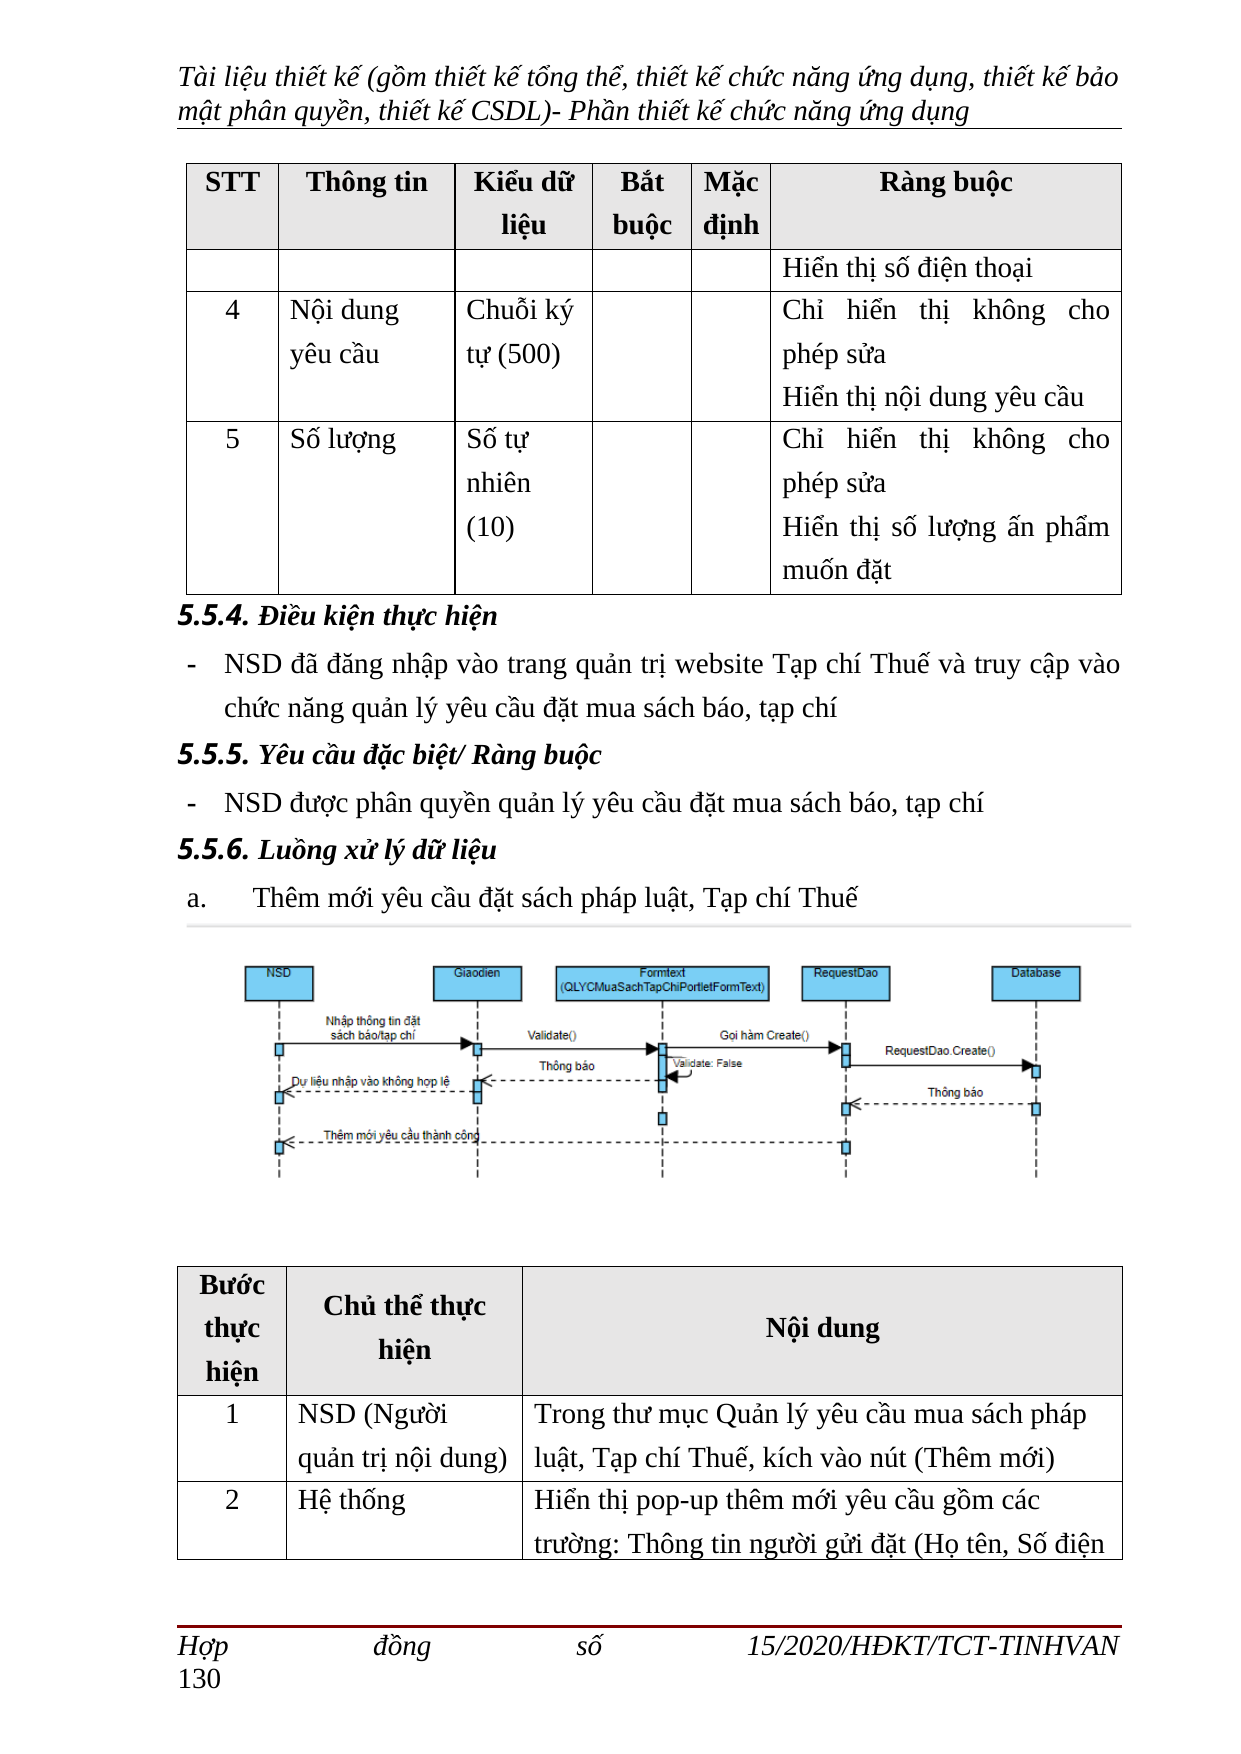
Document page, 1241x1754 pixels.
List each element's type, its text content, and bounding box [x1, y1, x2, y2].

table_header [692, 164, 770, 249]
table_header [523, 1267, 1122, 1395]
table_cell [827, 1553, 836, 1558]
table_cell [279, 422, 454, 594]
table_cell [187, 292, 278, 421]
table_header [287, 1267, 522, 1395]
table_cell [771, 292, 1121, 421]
text NSD đã đăng nhập vào trang quản trị website Tạp chí Thuế và truy cập vào chức năng quản lý yêu cầu đặt mua sách báo, tạp chí [187, 646, 1122, 723]
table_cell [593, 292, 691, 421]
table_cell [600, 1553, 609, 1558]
subtitle Yêu cầu đặc biệt/ Ràng buộc [177, 733, 1122, 773]
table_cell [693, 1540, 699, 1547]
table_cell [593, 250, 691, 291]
text NSD được phân quyền quản lý yêu cầu đặt mua sách báo, tạp chí [187, 785, 1122, 818]
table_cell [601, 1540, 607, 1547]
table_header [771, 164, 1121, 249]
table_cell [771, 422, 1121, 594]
list Thêm mới yêu cầu đặt sách pháp luật, Tạp chí Thuế [187, 880, 1122, 913]
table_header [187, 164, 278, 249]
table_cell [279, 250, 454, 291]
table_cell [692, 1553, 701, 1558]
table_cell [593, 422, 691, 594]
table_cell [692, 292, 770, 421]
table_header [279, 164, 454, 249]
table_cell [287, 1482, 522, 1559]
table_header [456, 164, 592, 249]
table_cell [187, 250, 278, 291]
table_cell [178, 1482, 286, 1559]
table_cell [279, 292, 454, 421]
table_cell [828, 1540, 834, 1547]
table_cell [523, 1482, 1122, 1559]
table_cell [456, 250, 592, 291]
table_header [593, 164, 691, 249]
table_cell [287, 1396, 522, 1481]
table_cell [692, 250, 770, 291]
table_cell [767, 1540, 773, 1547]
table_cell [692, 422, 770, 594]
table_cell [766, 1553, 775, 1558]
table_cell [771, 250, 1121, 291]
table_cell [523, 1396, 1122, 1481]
subtitle Điều kiện thực hiện [177, 595, 1122, 634]
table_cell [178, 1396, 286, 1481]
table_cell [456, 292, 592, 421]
subtitle Luồng xử lý dữ liệu [177, 828, 1122, 868]
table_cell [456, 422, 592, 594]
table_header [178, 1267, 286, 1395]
picture [186, 923, 1132, 1256]
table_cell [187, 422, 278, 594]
